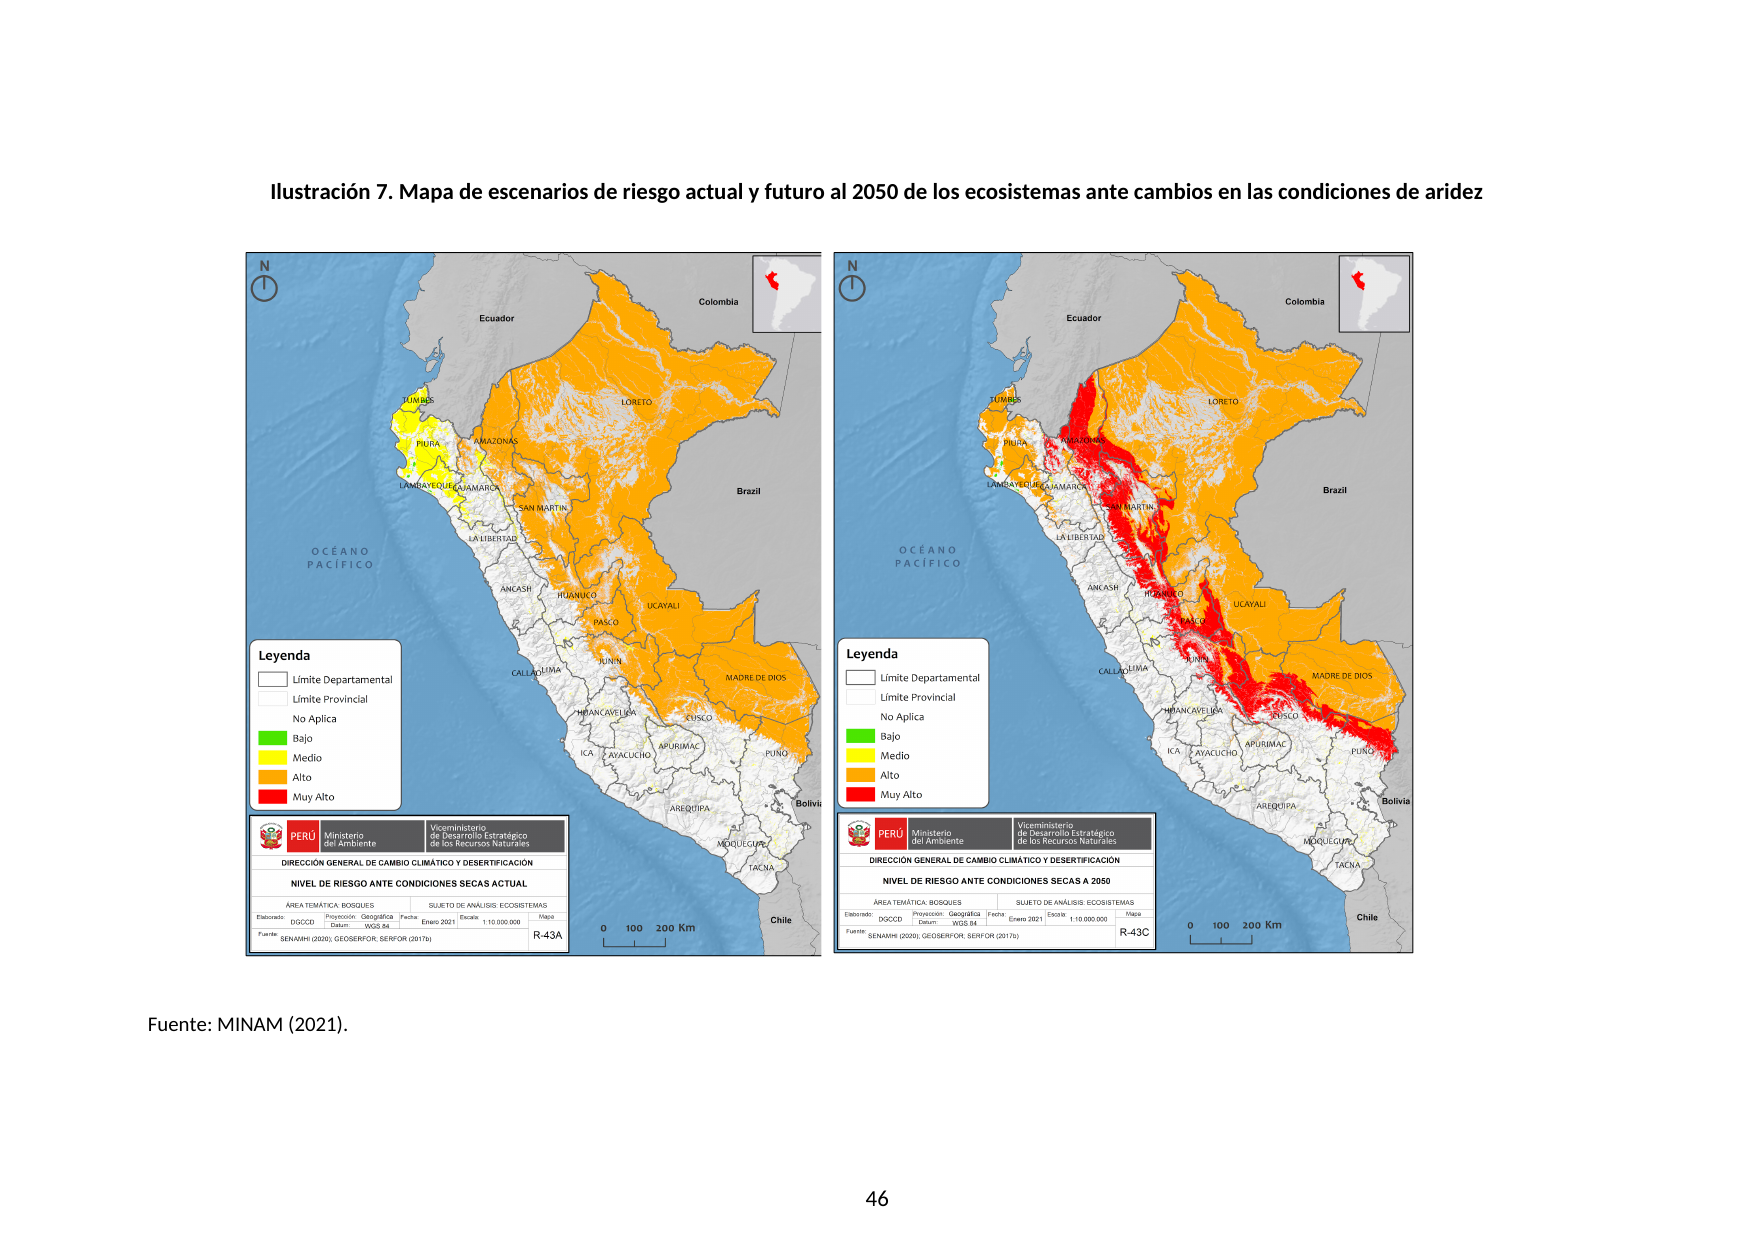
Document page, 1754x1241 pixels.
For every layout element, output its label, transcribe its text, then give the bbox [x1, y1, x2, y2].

table_header [233, 240, 821, 981]
text Ilustración 7. Mapa de escenarios de riesgo actual y futuro al 2050 de los ecosistemas ante cambios en las condiciones de aridez [148, 177, 1606, 205]
picture [243, 250, 822, 958]
picture [831, 250, 1415, 955]
text Fuente: MINAM (2021). [148, 1011, 1606, 1037]
table_header [821, 240, 1576, 981]
